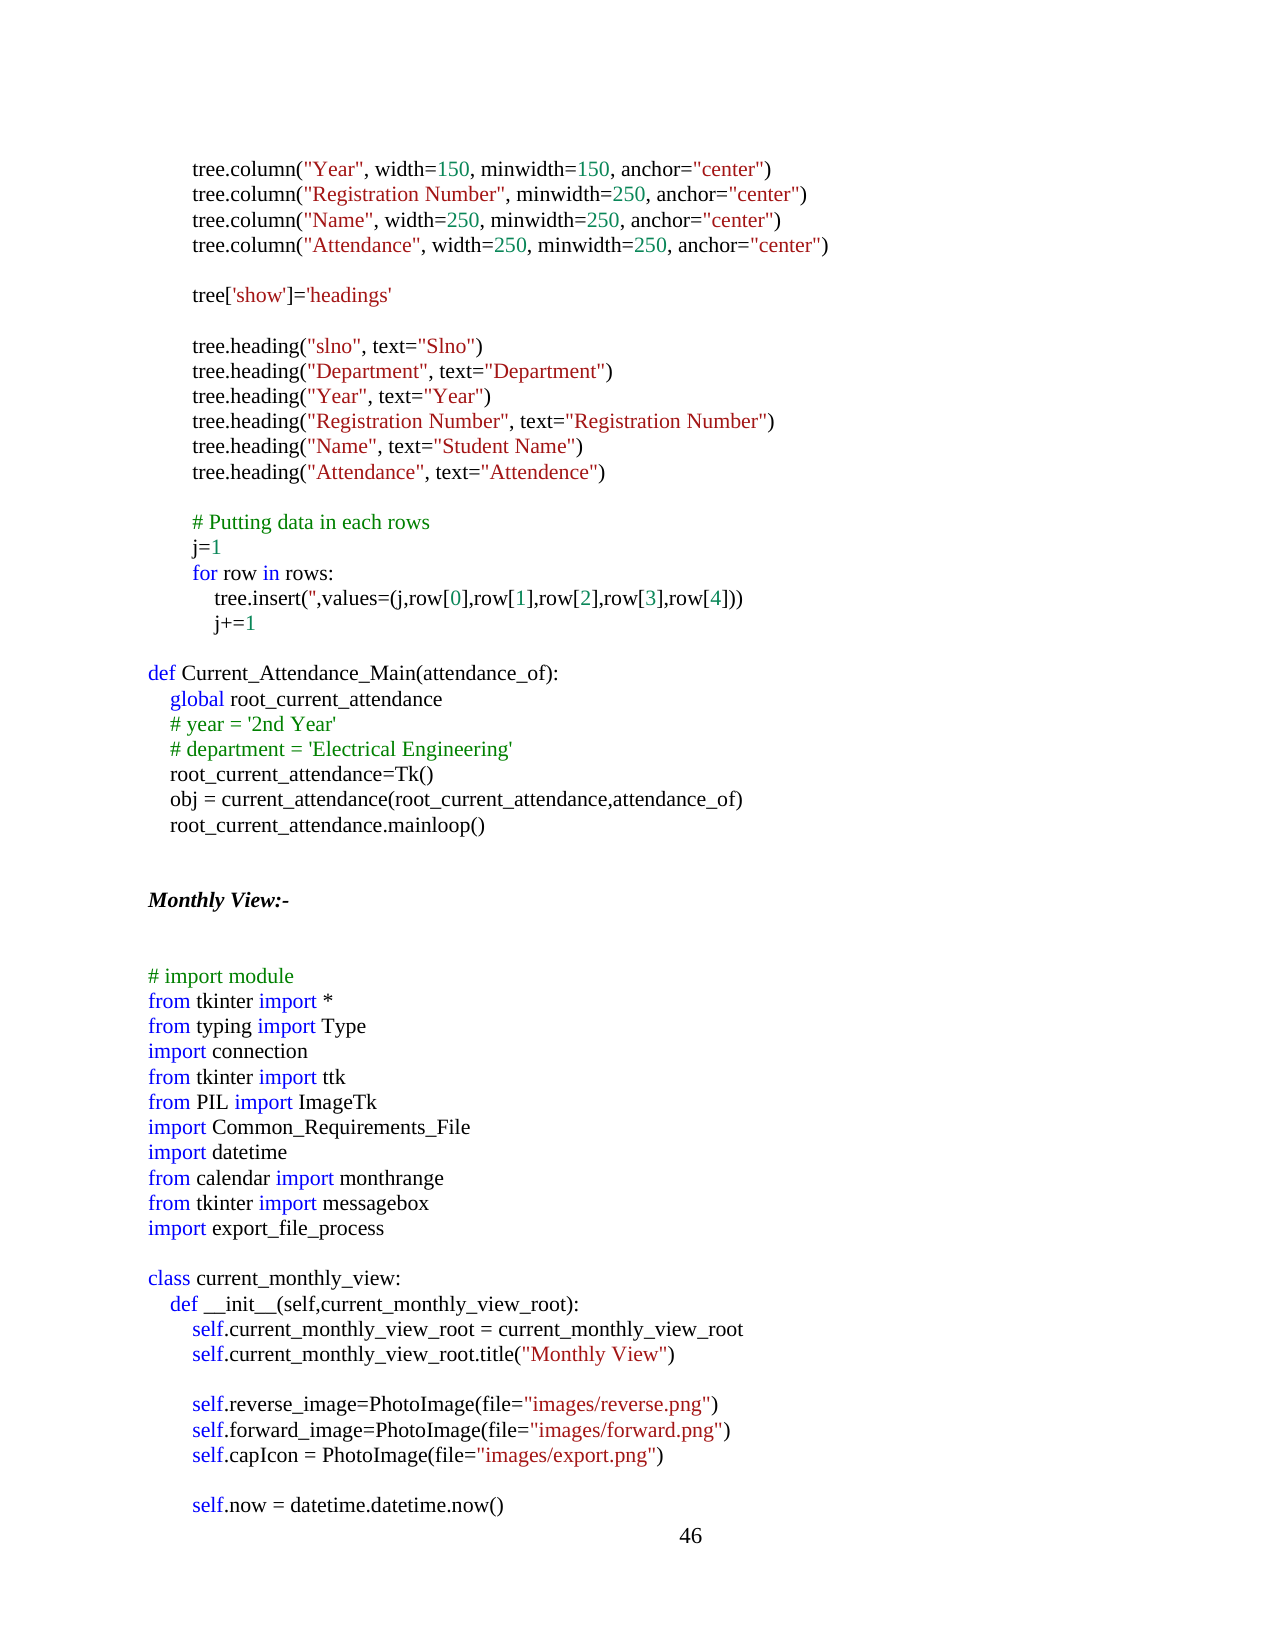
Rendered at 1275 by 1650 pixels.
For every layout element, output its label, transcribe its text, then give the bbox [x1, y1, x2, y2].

text self.capIcon = PhotoImage(file="images/export.png") [148, 1442, 1233, 1467]
text import Common_Requirements_File [148, 1114, 1233, 1139]
text self.reverse_image=PhotoImage(file="images/reverse.png") [148, 1391, 1233, 1417]
text import connection [148, 1038, 1233, 1064]
text tree.heading("slno", text="Slno") [148, 333, 1233, 358]
text from calendar import monthrange [148, 1164, 1233, 1190]
text tree.column("Registration Number", minwidth=250, anchor="center") [148, 181, 1233, 207]
text def __init__(self,current_monthly_view_root): [148, 1291, 1233, 1316]
text tree.insert('',values=(j,row[0],row[1],row[2],row[3],row[4])) [148, 585, 1233, 610]
text root_current_attendance.mainloop() [148, 812, 1233, 837]
text tree.heading("Year", text="Year") [148, 383, 1233, 408]
text tree.column("Name", width=250, minwidth=250, anchor="center") [148, 207, 1233, 232]
text tree['show']='headings' [148, 282, 1233, 307]
text import export_file_process [148, 1215, 1233, 1240]
text tree.column("Attendance", width=250, minwidth=250, anchor="center") [148, 232, 1233, 257]
text # department = 'Electrical Engineering' [148, 736, 1233, 761]
text tree.column("Year", width=150, minwidth=150, anchor="center") [148, 156, 1233, 181]
text # Putting data in each rows [148, 509, 1233, 534]
text for row in rows: [148, 559, 1233, 585]
text j+=1 [148, 610, 1233, 635]
text Monthly View:- [148, 887, 1233, 912]
text from tkinter import * [148, 988, 1233, 1013]
text # year = '2nd Year' [148, 711, 1233, 736]
text from tkinter import messagebox [148, 1190, 1233, 1215]
text tree.heading("Registration Number", text="Registration Number") [148, 408, 1233, 433]
text j=1 [148, 534, 1233, 559]
text tree.heading("Name", text="Student Name") [148, 433, 1233, 459]
text from PIL import ImageTk [148, 1089, 1233, 1114]
text from typing import Type [148, 1013, 1233, 1038]
text self.current_monthly_view_root.title("Monthly View") [148, 1341, 1233, 1366]
text root_current_attendance=Tk() [148, 761, 1233, 786]
text from tkinter import ttk [148, 1064, 1233, 1089]
text self.now = datetime.datetime.now() [148, 1492, 1233, 1517]
text def Current_Attendance_Main(attendance_of): [148, 660, 1233, 686]
text self.current_monthly_view_root = current_monthly_view_root [148, 1316, 1233, 1341]
text obj = current_attendance(root_current_attendance,attendance_of) [148, 786, 1233, 812]
text tree.heading("Department", text="Department") [148, 358, 1233, 383]
text # import module [148, 963, 1233, 988]
text global root_current_attendance [148, 686, 1233, 711]
text import datetime [148, 1139, 1233, 1164]
text class current_monthly_view: [148, 1265, 1233, 1291]
text self.forward_image=PhotoImage(file="images/forward.png") [148, 1417, 1233, 1442]
text tree.heading("Attendance", text="Attendence") [148, 459, 1233, 484]
